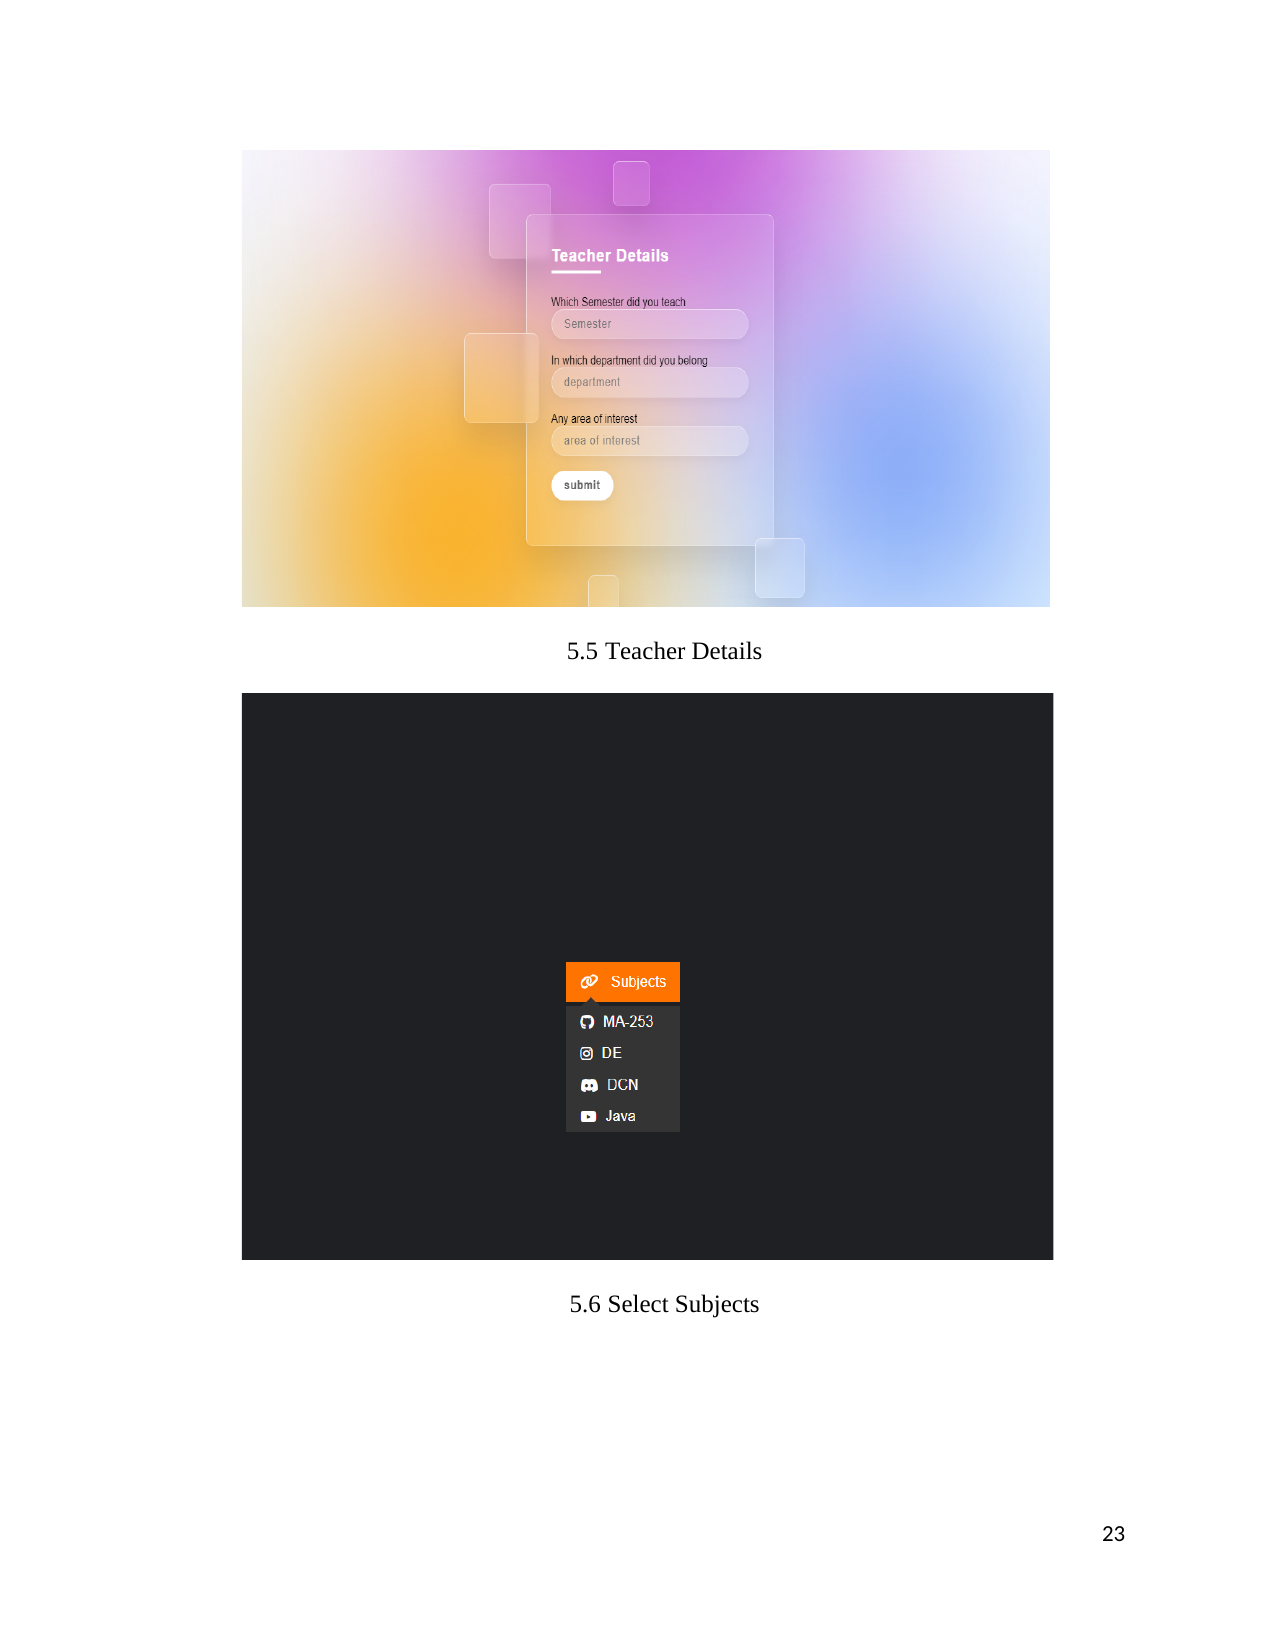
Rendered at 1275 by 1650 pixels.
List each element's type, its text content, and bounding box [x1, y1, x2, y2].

picture [241, 693, 1054, 1260]
list Select Subjects [204, 1289, 1125, 1317]
list Teacher Details [204, 636, 1125, 664]
picture [241, 150, 1050, 607]
